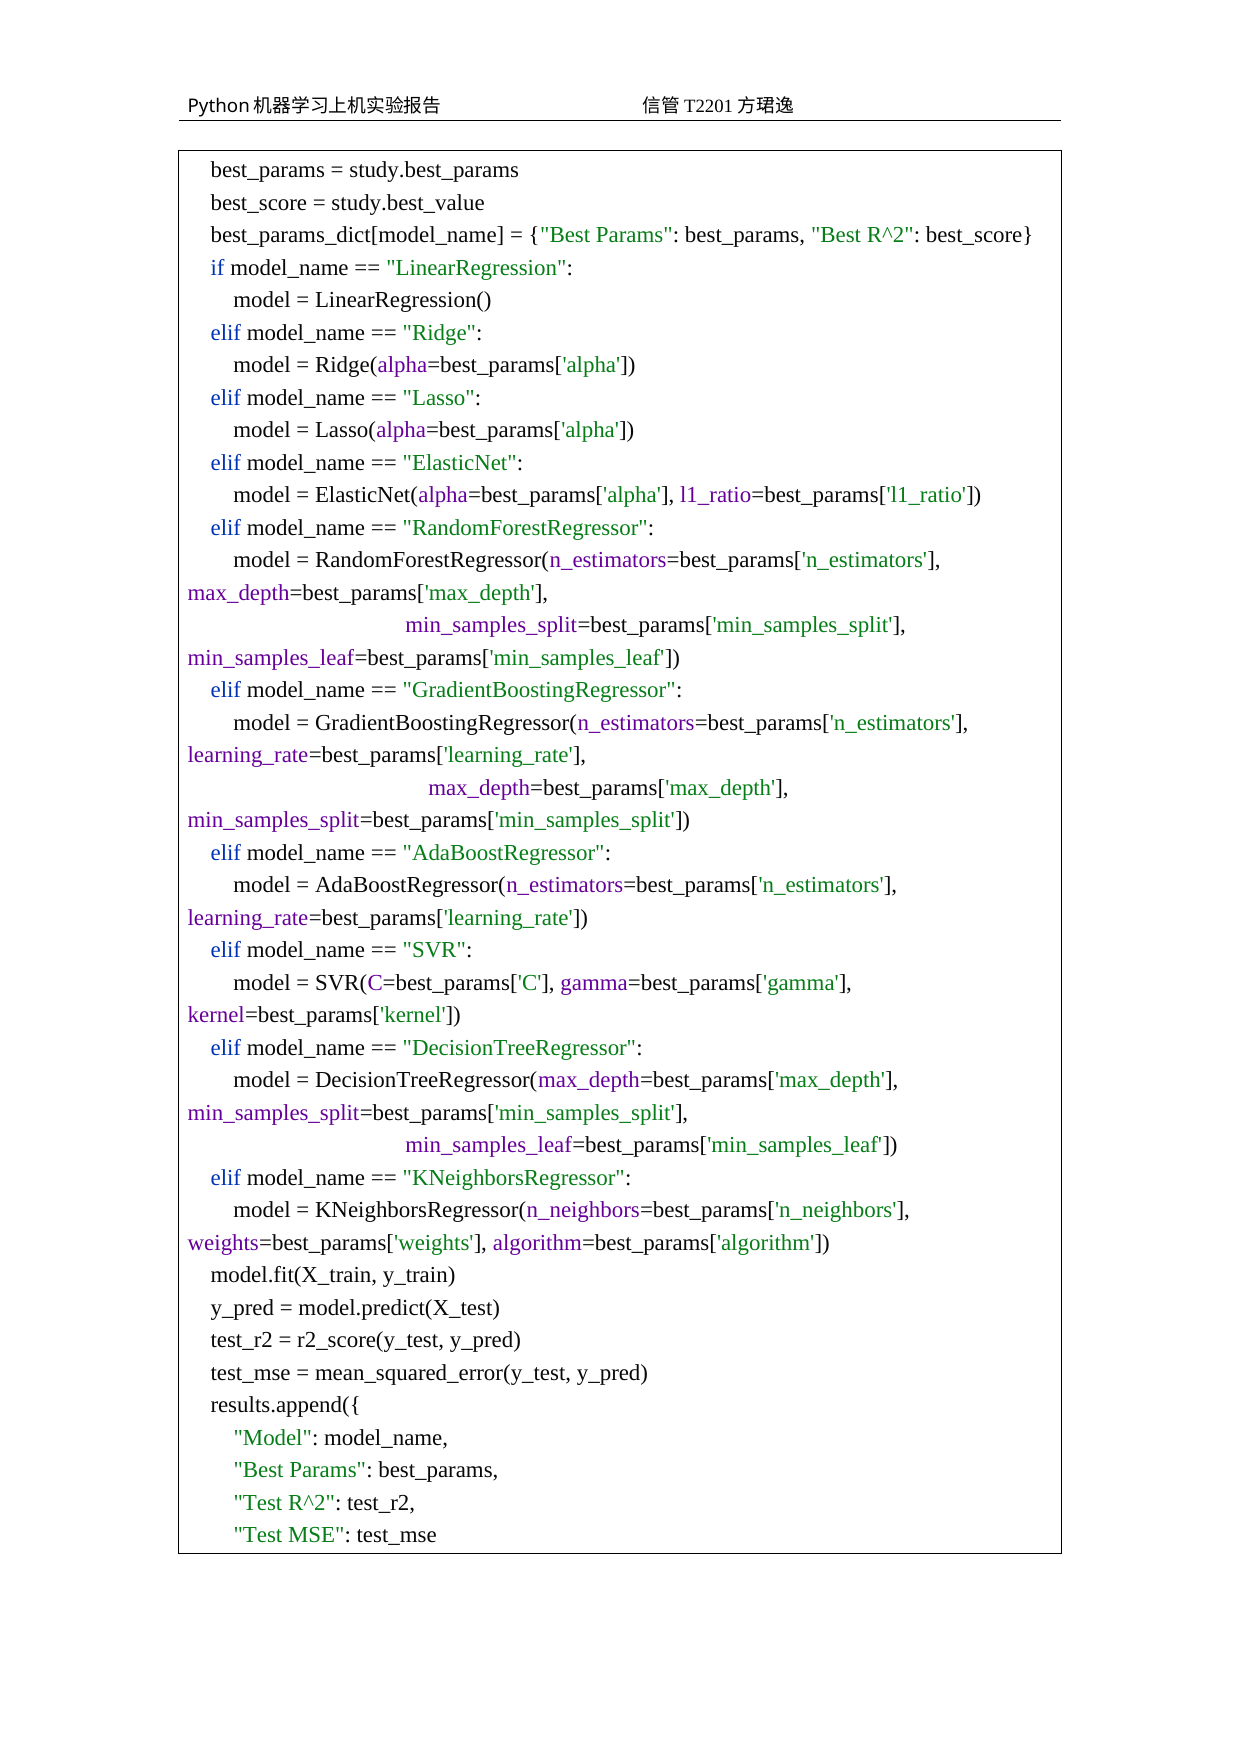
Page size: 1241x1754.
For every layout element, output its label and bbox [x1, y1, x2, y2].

text [179, 151, 1061, 1553]
